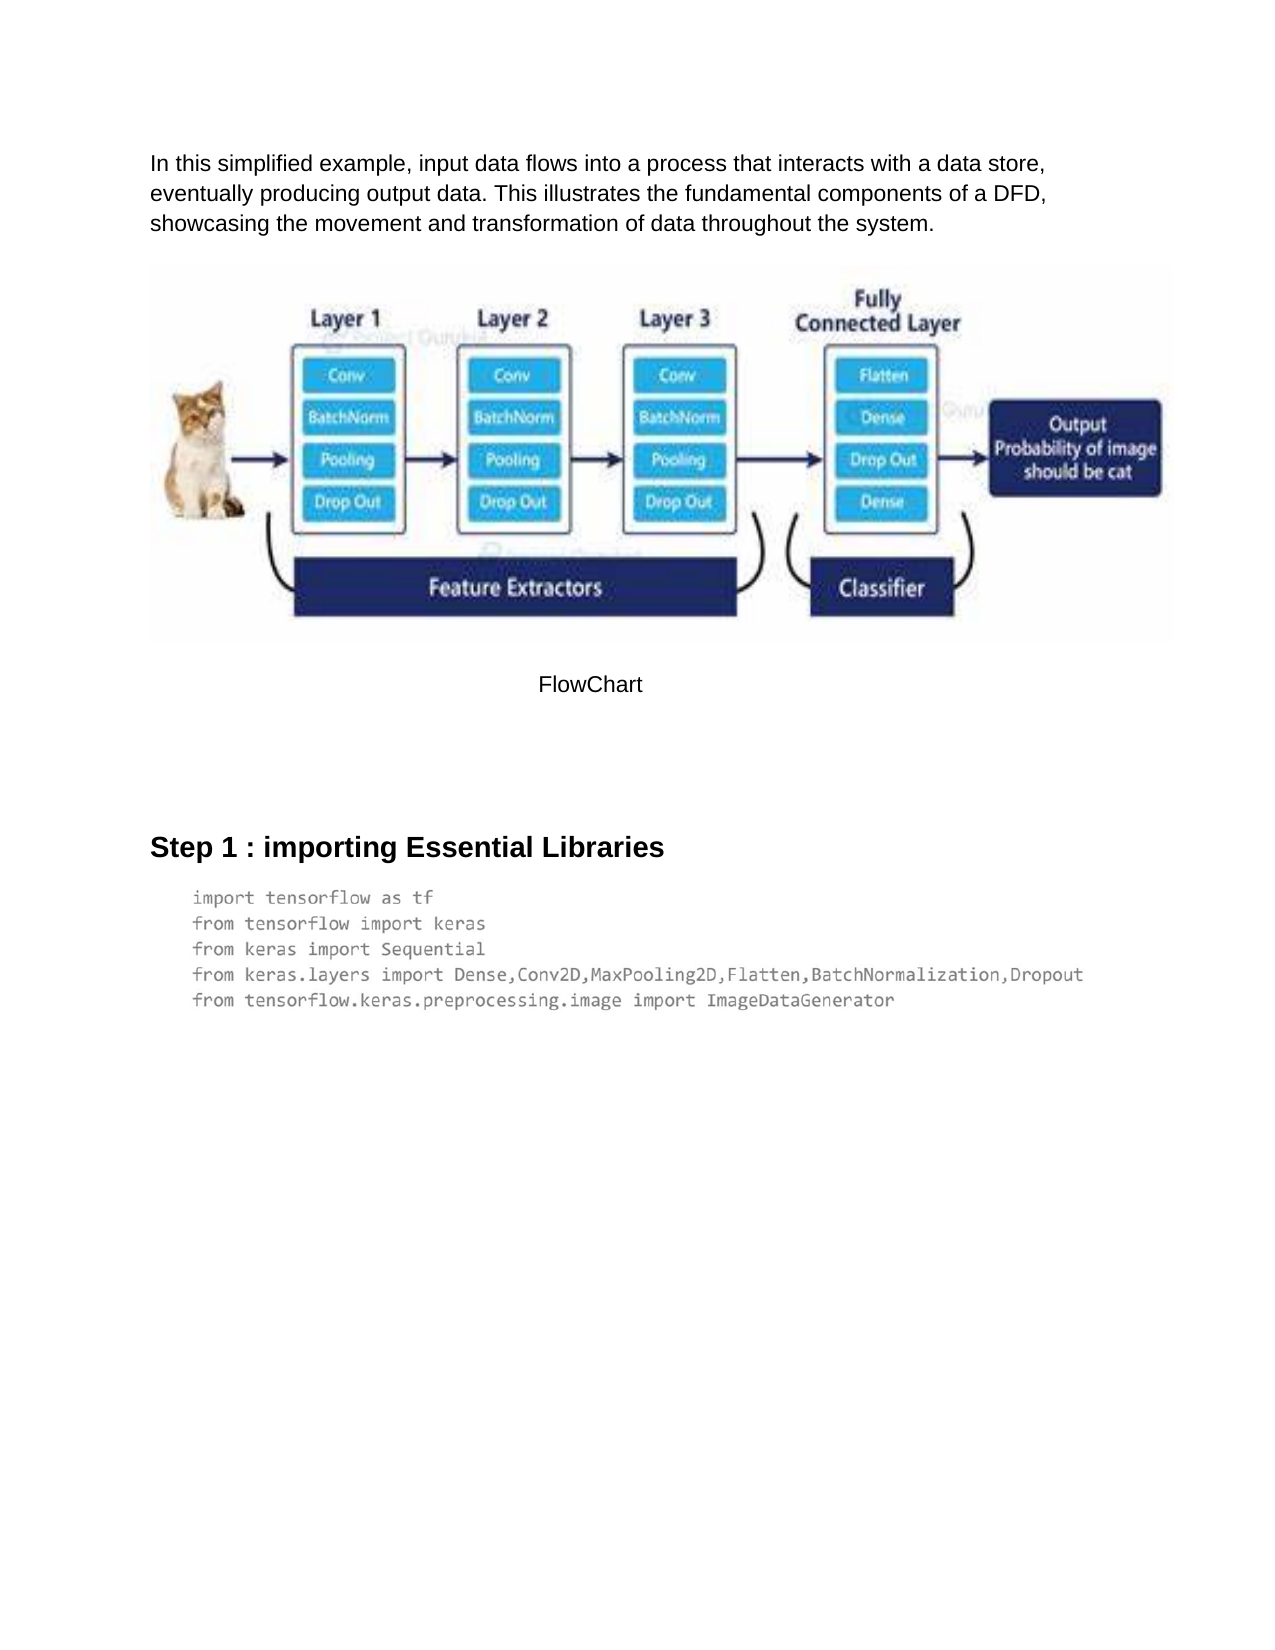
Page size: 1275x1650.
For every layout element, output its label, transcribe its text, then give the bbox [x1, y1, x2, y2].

text Step 1 : importing Essential Libraries [150, 830, 1125, 863]
text FlowChart [150, 671, 1125, 697]
picture [150, 868, 1125, 1045]
text In this simplified example, input data flows into a process that interacts with a data store, eventually producing output data. This illustrates the fundamental components of a DFD, showcasing the movement and transformation of data throughout the system. [150, 150, 1125, 237]
picture [150, 265, 1174, 642]
